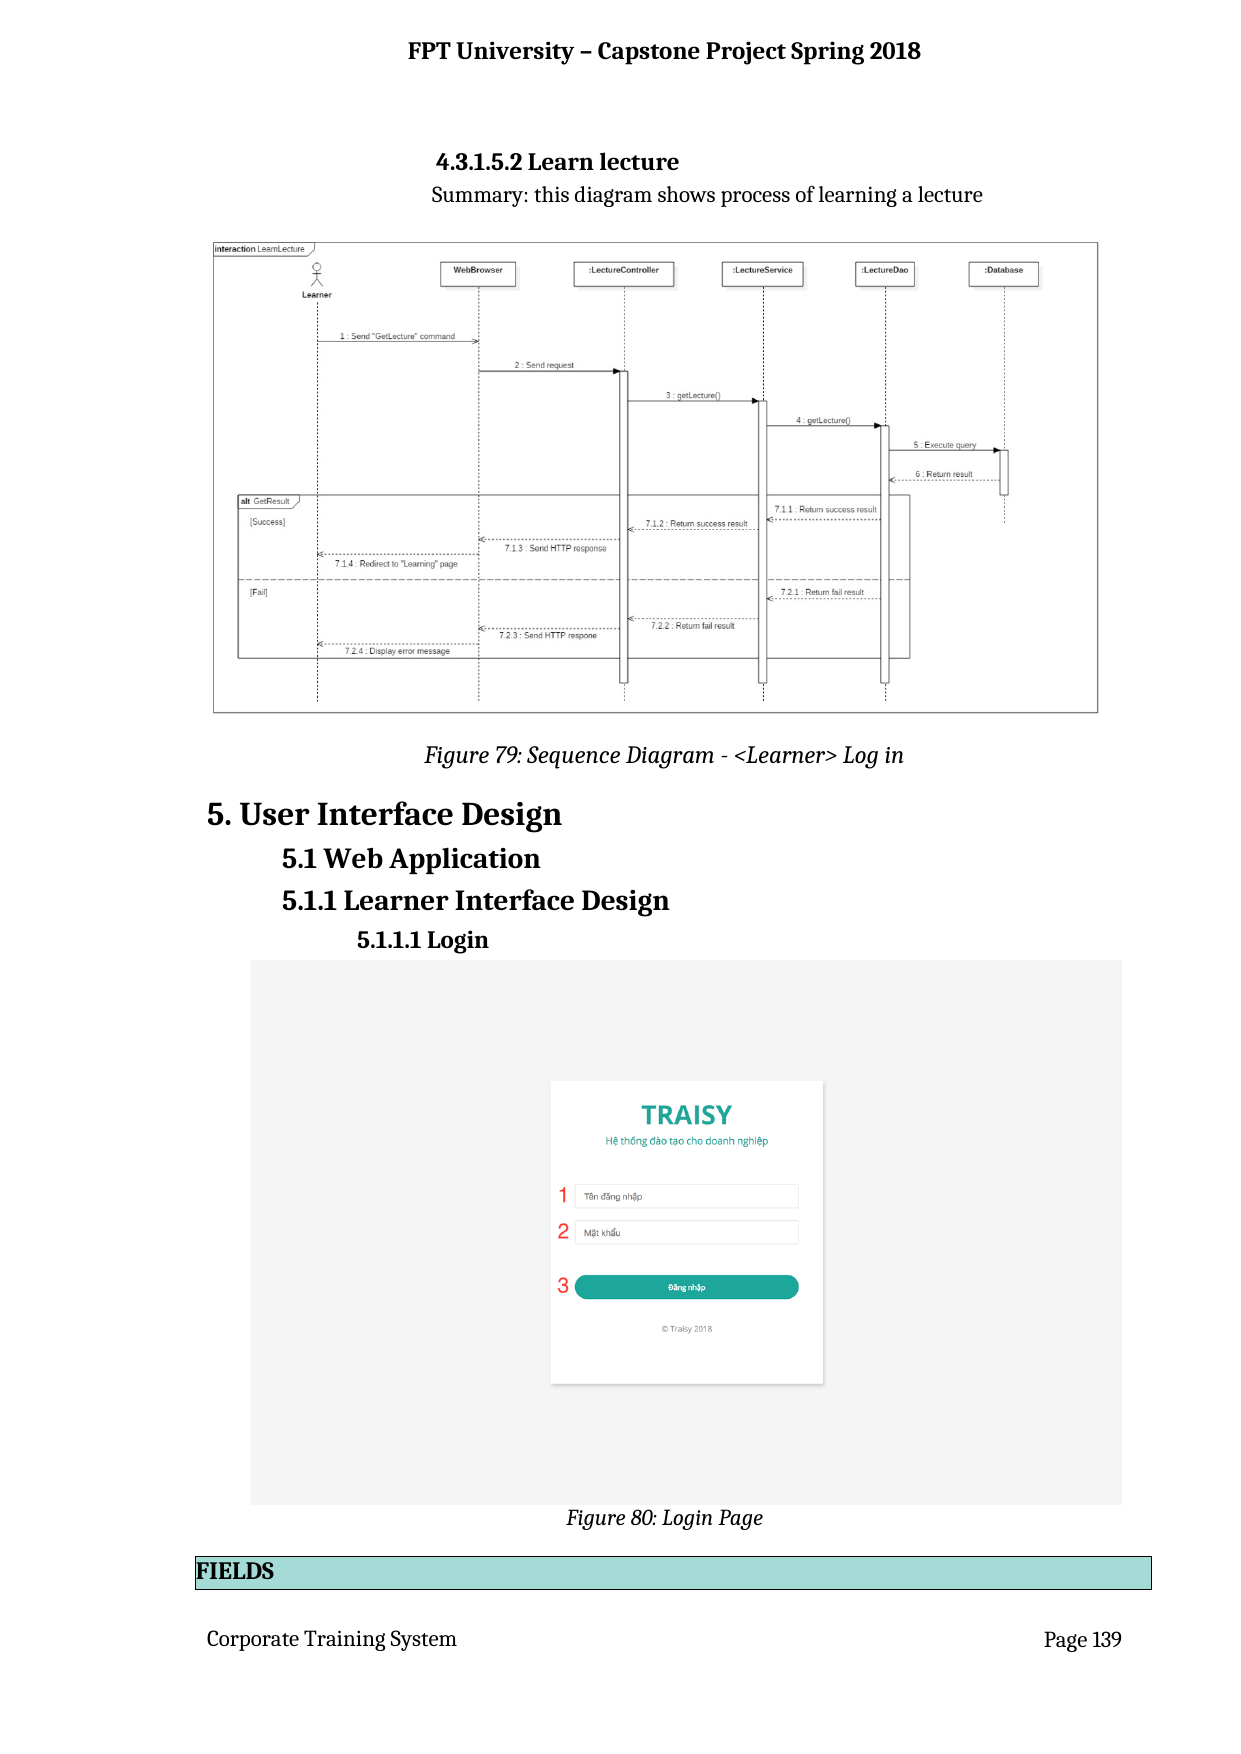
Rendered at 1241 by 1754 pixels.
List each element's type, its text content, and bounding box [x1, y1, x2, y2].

text Summary: this diagram shows process of learning a lecture [432, 182, 1122, 208]
picture [207, 237, 1122, 737]
picture [250, 960, 1123, 1505]
text Figure 80: Login Page [207, 1504, 1122, 1531]
subtitle 5.1.1.1 Login [357, 926, 1124, 954]
subtitle 5.1 Web Application [208, 842, 1122, 876]
text Figure 79: Sequence Diagram - <Learner> Log in [207, 737, 1122, 770]
subtitle 4.3.1.5.2 Learn lecture [436, 148, 1124, 176]
subtitle 5. User Interface Design [207, 795, 1124, 833]
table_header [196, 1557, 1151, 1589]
subtitle 5.1.1 Learner Interface Design [282, 884, 1124, 918]
